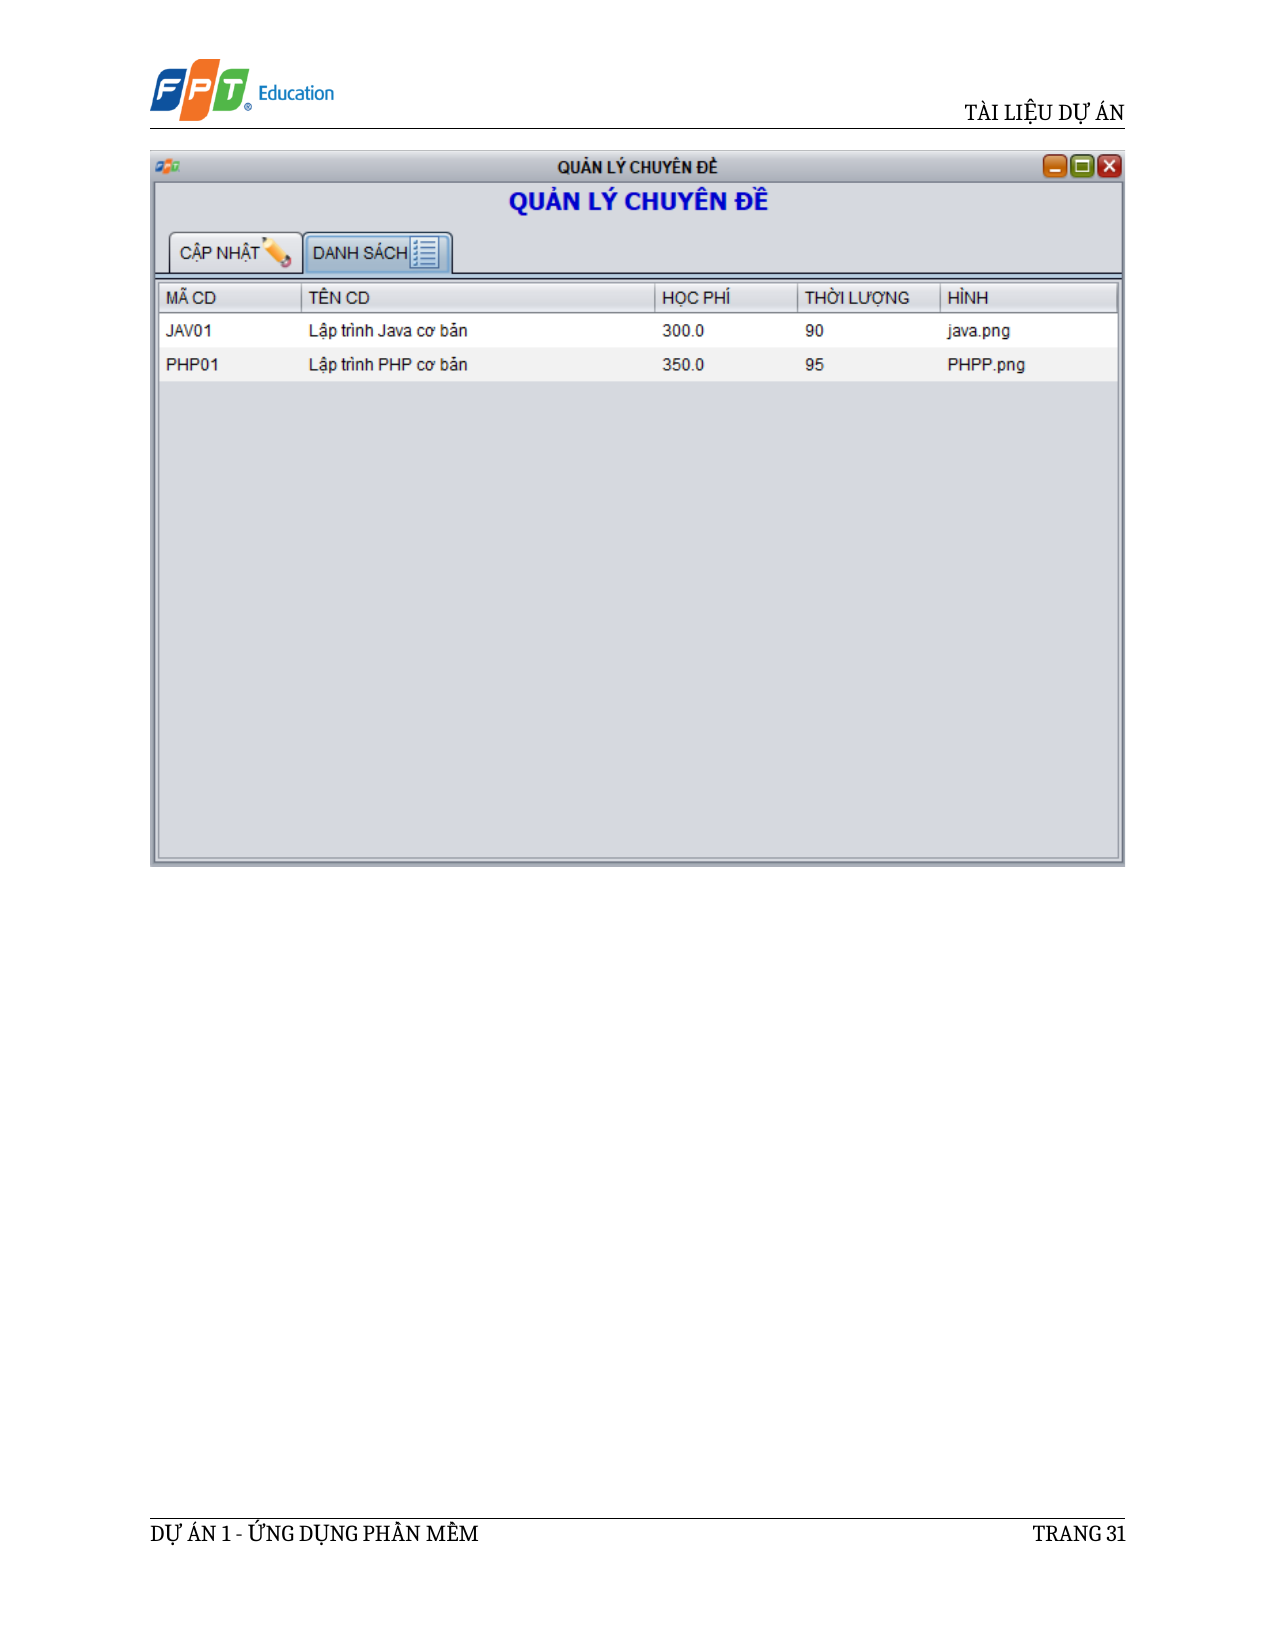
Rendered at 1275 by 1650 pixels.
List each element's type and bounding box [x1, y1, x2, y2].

picture [150, 150, 1125, 867]
picture [150, 59, 336, 121]
